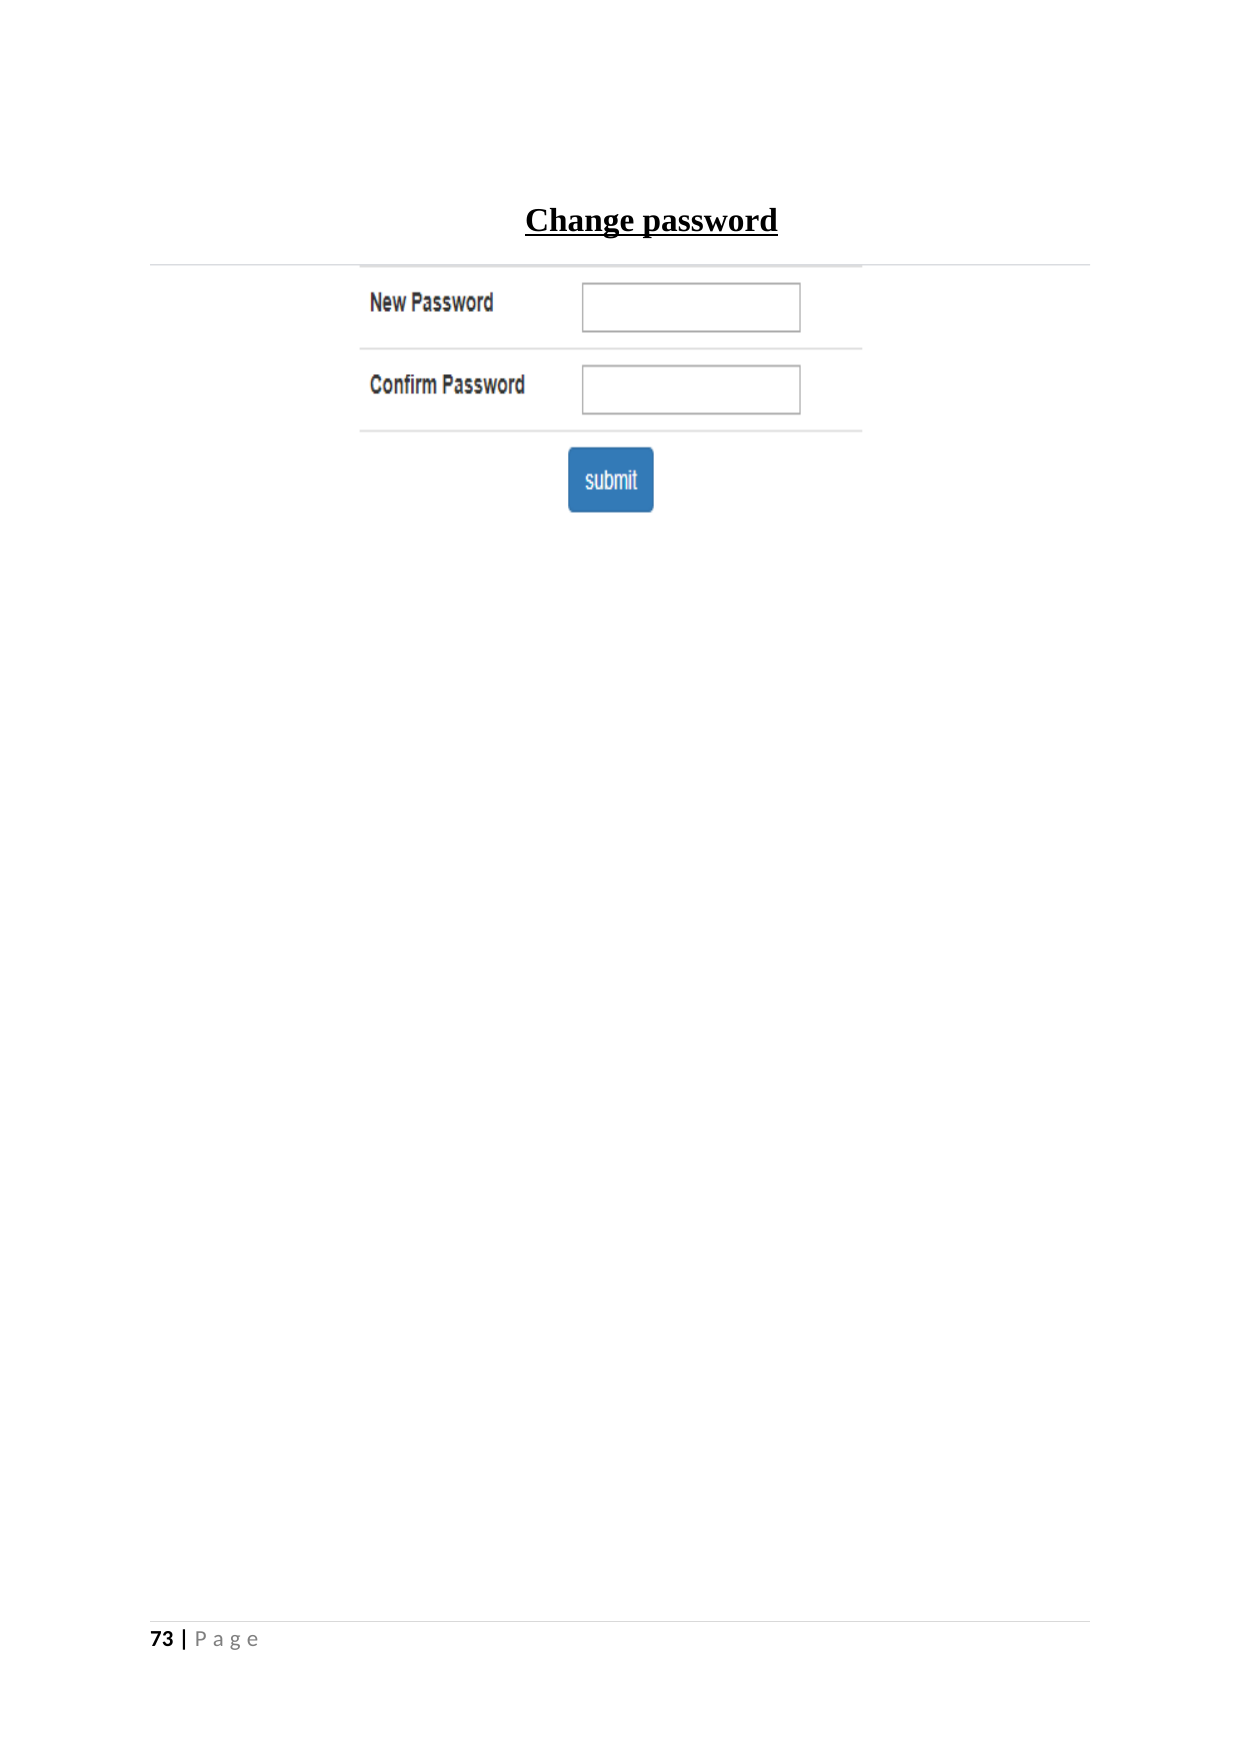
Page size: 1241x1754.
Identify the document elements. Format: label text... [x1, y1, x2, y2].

picture [150, 264, 1091, 794]
subtitle Change password [450, 201, 1090, 239]
